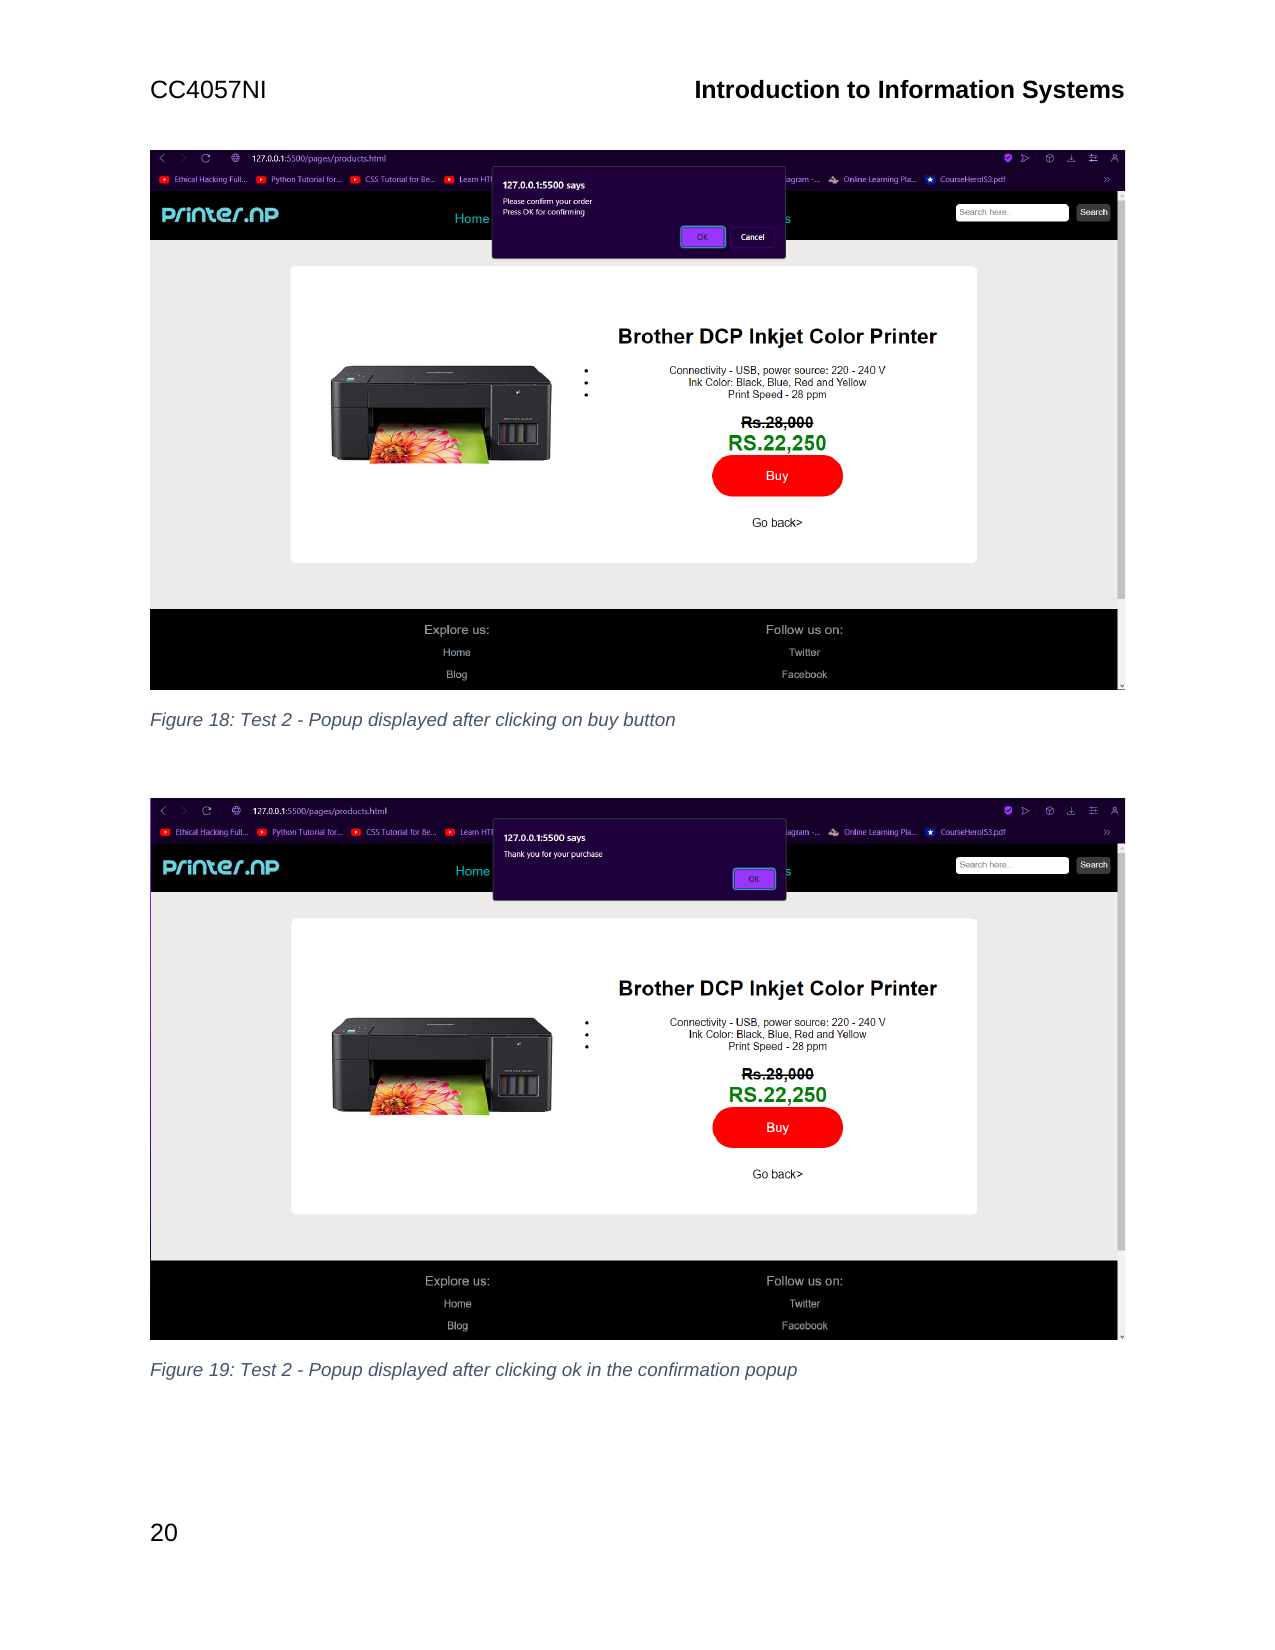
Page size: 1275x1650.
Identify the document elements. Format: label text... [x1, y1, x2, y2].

picture [150, 798, 1125, 1340]
picture [150, 150, 1125, 690]
text Figure 19: Test 2 - Popup displayed after clicking ok in the confirmation popup [150, 1359, 1125, 1381]
text Figure 18: Test 2 - Popup displayed after clicking on buy button [150, 708, 1125, 730]
